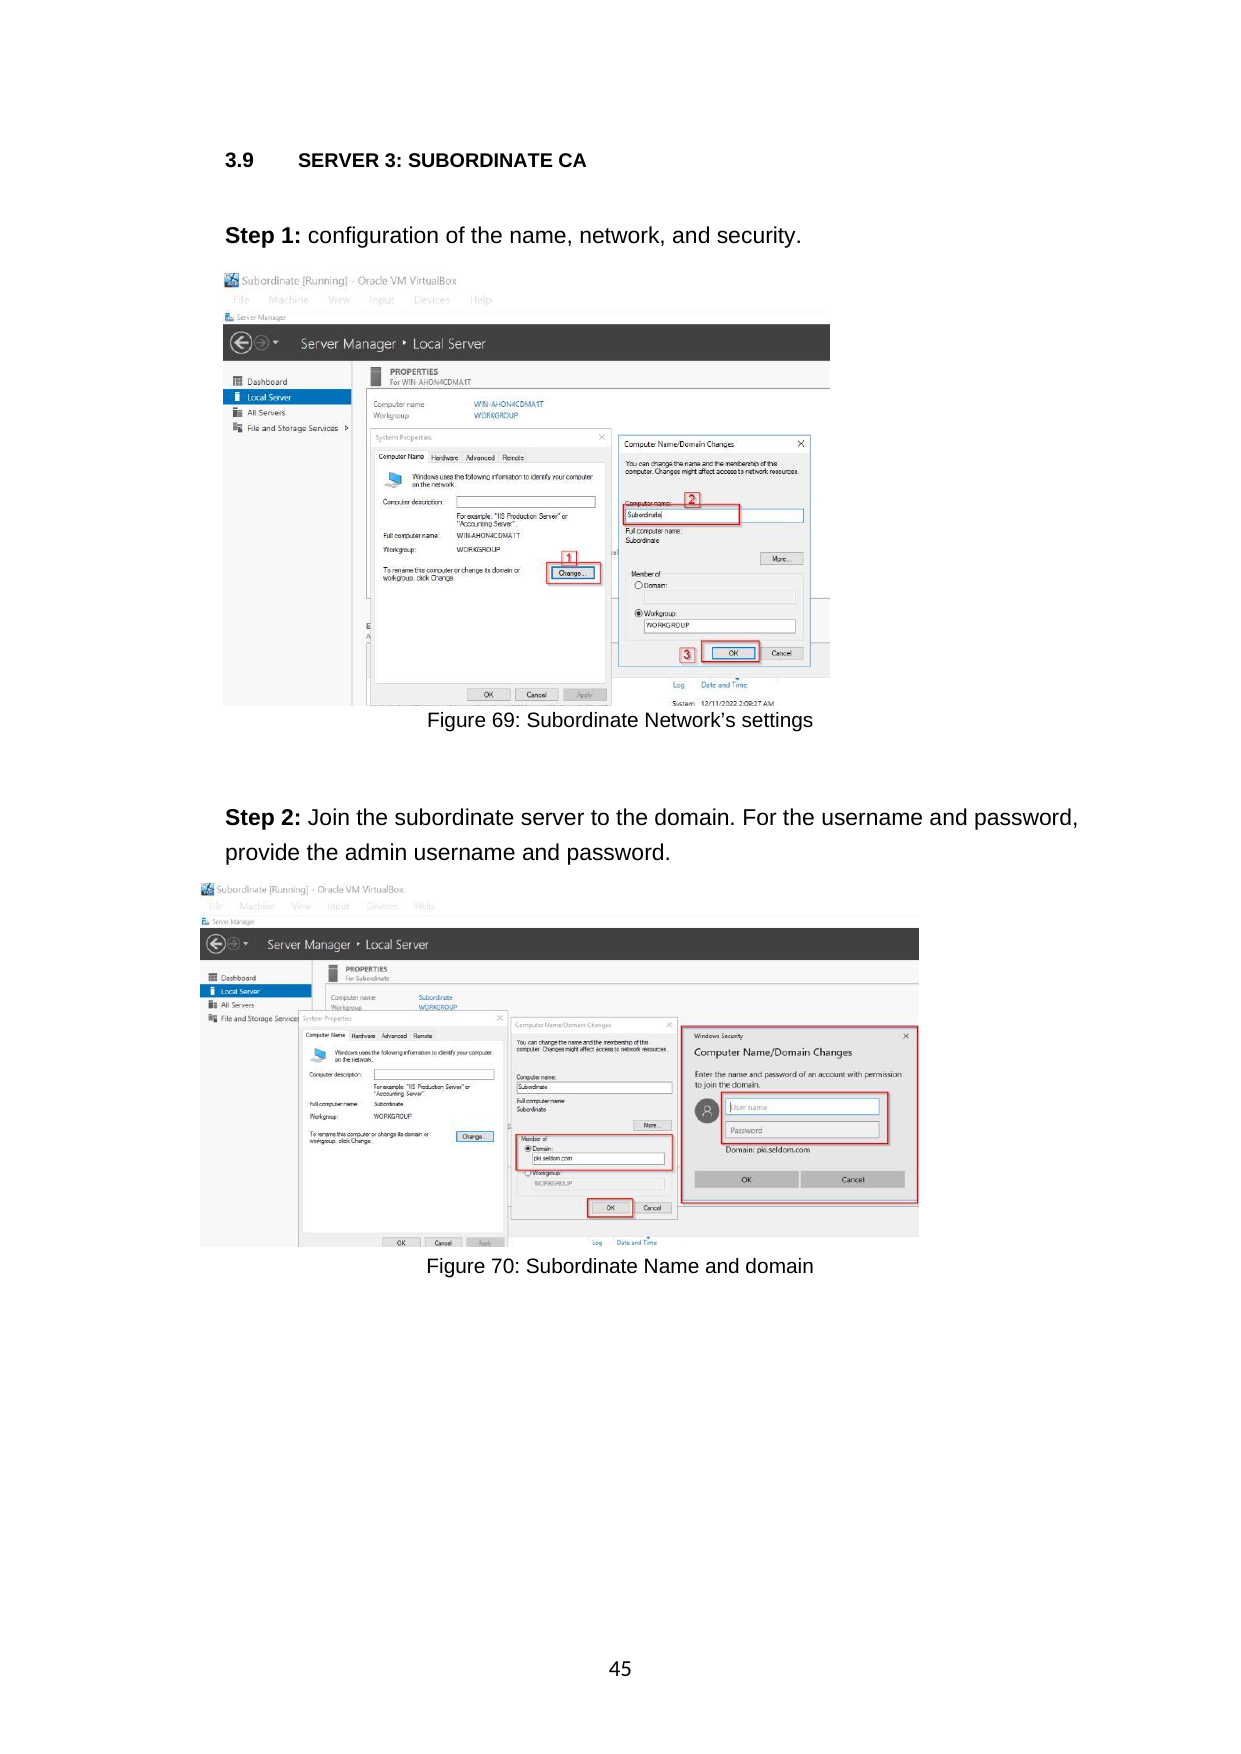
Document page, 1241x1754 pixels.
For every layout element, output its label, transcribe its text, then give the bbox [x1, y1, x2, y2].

text Figure 70: Subordinate Name and domain [150, 1254, 1090, 1278]
text 3.9 SERVER 3: SUBORDINATE CA [225, 147, 1090, 171]
picture [200, 882, 919, 1247]
text Step 2: Join the subordinate server to the domain. For the username and password, provide the admin username and password. [225, 804, 1090, 865]
text Step 1: configuration of the name, network, and security. [225, 222, 1090, 248]
picture [223, 271, 830, 706]
text 45 [150, 1654, 1090, 1682]
text Figure 69: Subordinate Network’s settings [150, 708, 1090, 732]
